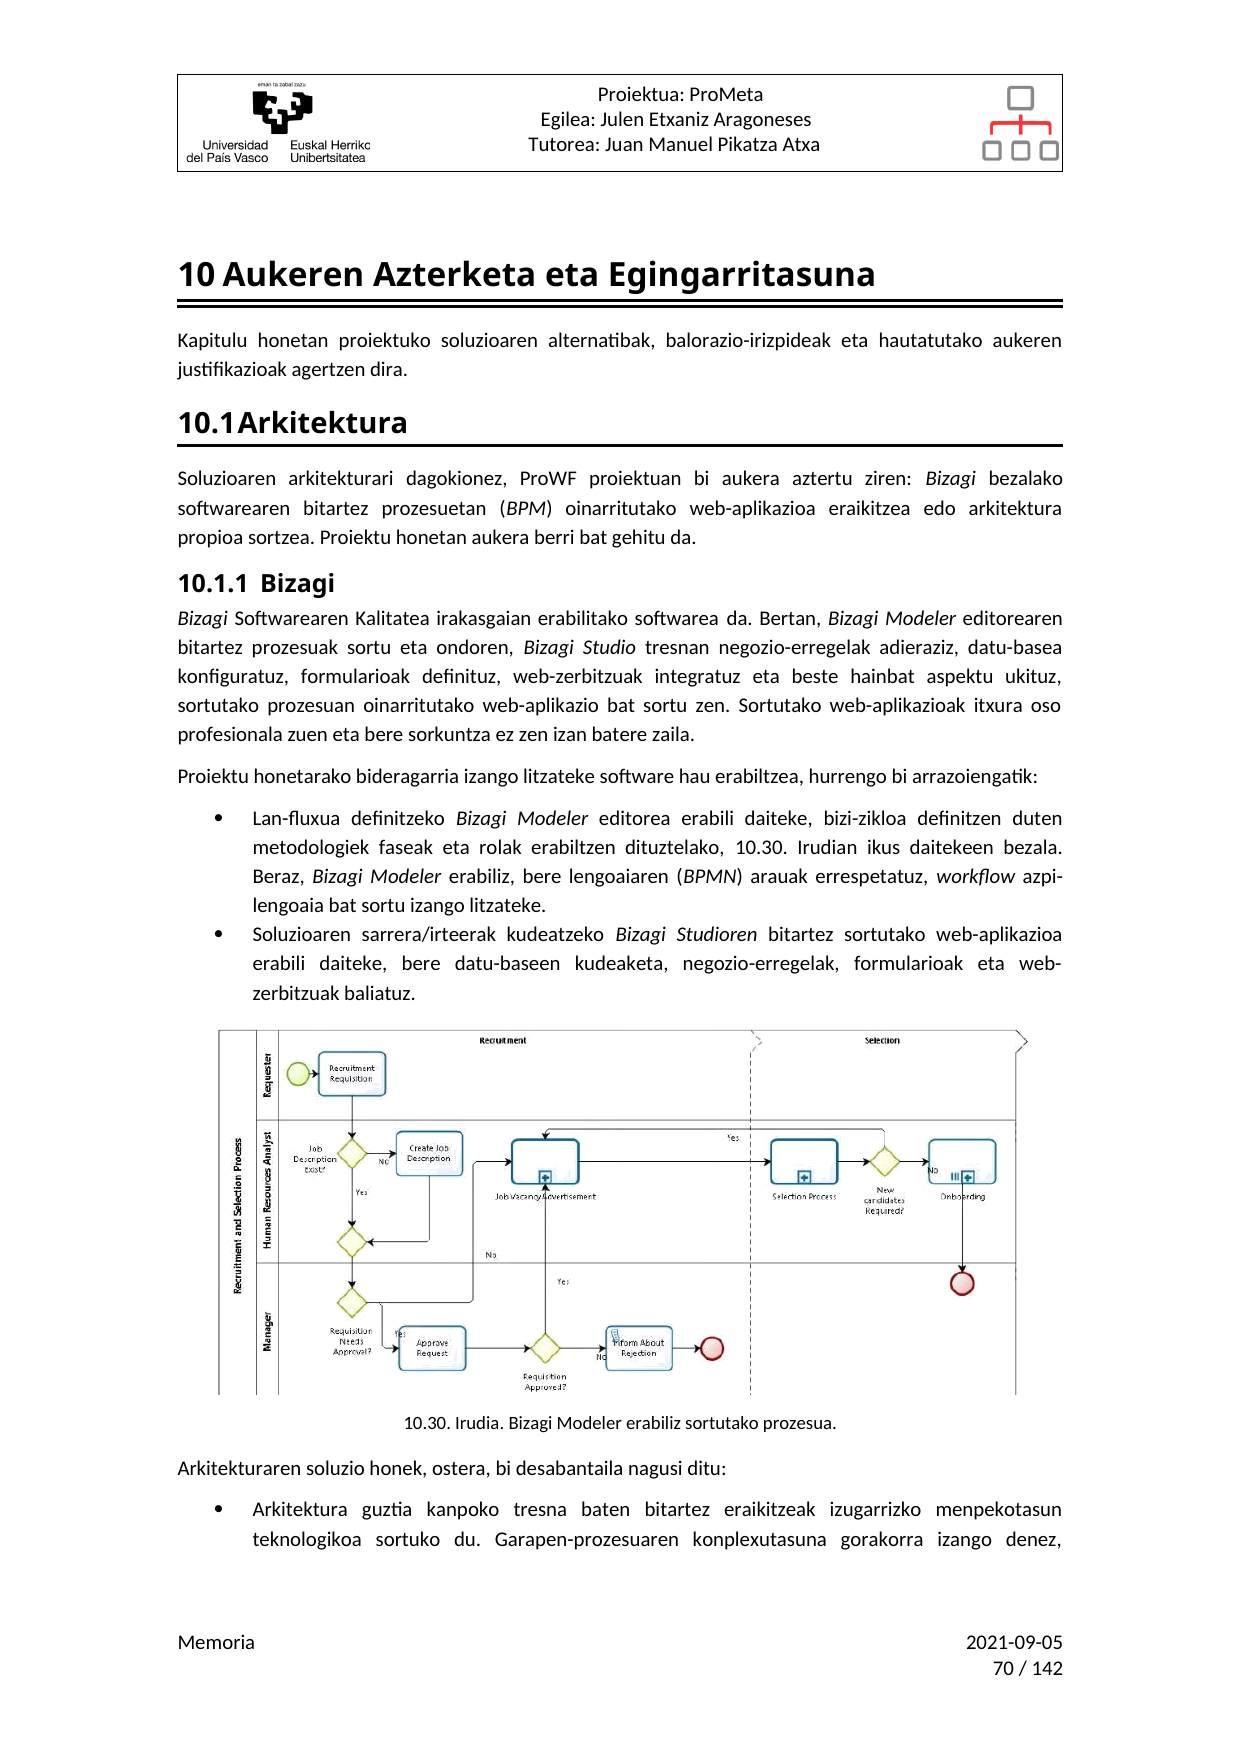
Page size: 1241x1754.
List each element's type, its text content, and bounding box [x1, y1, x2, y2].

picture [182, 81, 370, 162]
text Soluzioaren arkitekturari dagokionez, ProWF proiektuan bi aukera aztertu ziren: Bizagi bezalako softwarearen bitartez prozesuetan (BPM) oinarritutako web-aplikazioa eraikitzea edo arkitektura propioa sortzea. Proiektu honetan aukera berri bat gehitu da. [177, 466, 1063, 549]
list Soluzioaren sarrera/irteerak kudeatzeko Bizagi Studioren bitartez sortutako web-aplikazioa erabili daiteke, bere datu-baseen kudeaketa, negozio-erregelak, formularioak eta web-zerbitzuak baliatuz. [215, 921, 1063, 1005]
text Kapitulu honetan proiektuko soluzioaren alternatibak, balorazio-irizpideak eta hautatutako aukeren justifikazioak agertzen dira. [177, 327, 1063, 382]
picture [978, 80, 1060, 162]
subtitle Bizagi [177, 566, 1063, 600]
picture [209, 1021, 1031, 1395]
subtitle Aukeren Azterketa eta Egingarritasuna [177, 251, 1063, 299]
text Proiektu honetarako bideragarria izango litzateke software hau erabiltzea, hurrengo bi arrazoiengatik: [177, 763, 1063, 788]
text Bizagi Softwarearen Kalitatea irakasgaian erabilitako softwarea da. Bertan, Bizagi Modeler editorearen bitartez prozesuak sortu eta ondoren, Bizagi Studio tresnan negozio-erregelak adieraziz, datu-basea konfiguratuz, formularioak definituz, web-zerbitzuak integratuz eta beste hainbat aspektu ukituz, sortutako prozesuan oinarritutako web-aplikazio bat sortu zen. Sortutako web-aplikazioak itxura oso profesionala zuen eta bere sorkuntza ez zen izan batere zaila. [177, 605, 1063, 747]
text Arkitekturaren soluzio honek, ostera, bi desabantaila nagusi ditu: [177, 1455, 1063, 1480]
subtitle Arkitektura [177, 402, 1063, 444]
